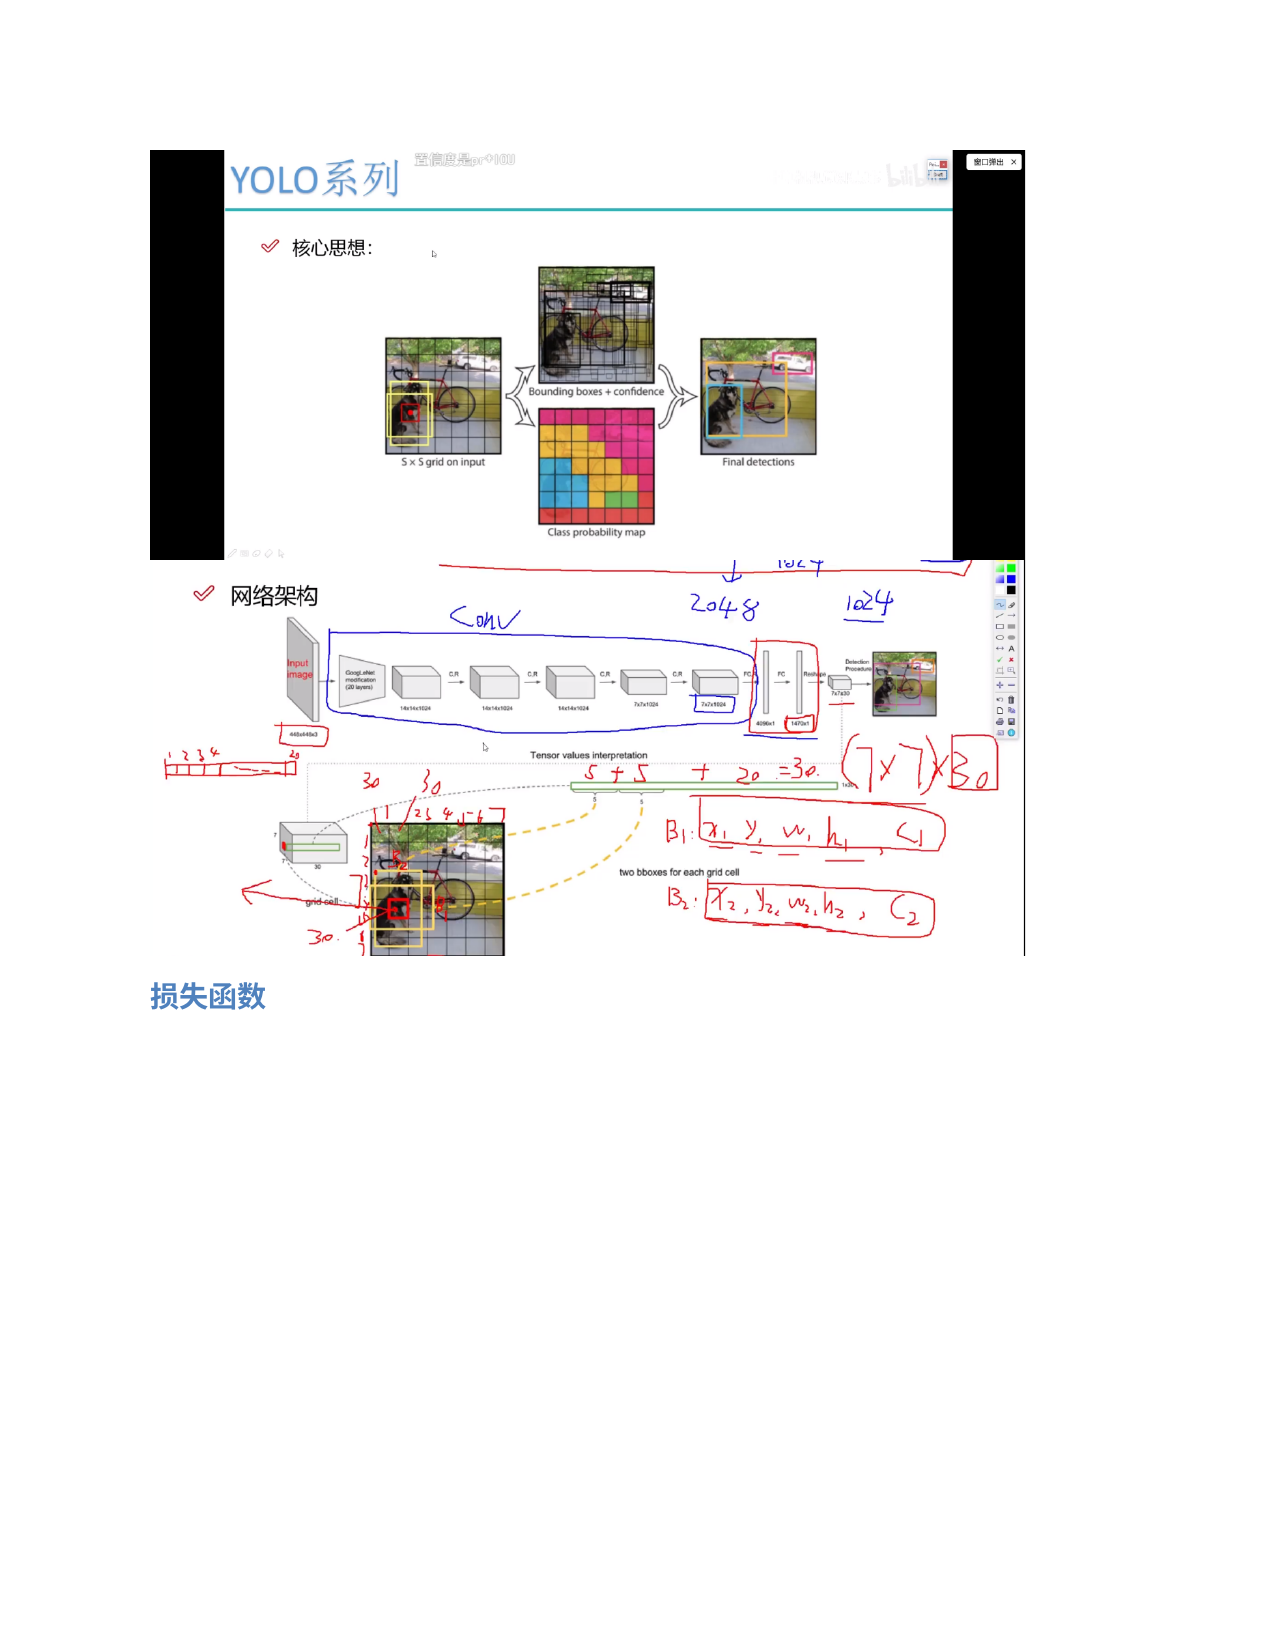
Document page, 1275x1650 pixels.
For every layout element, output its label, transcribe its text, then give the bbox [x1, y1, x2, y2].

subtitle 损失函数 [150, 976, 1125, 1016]
picture [150, 150, 1025, 956]
